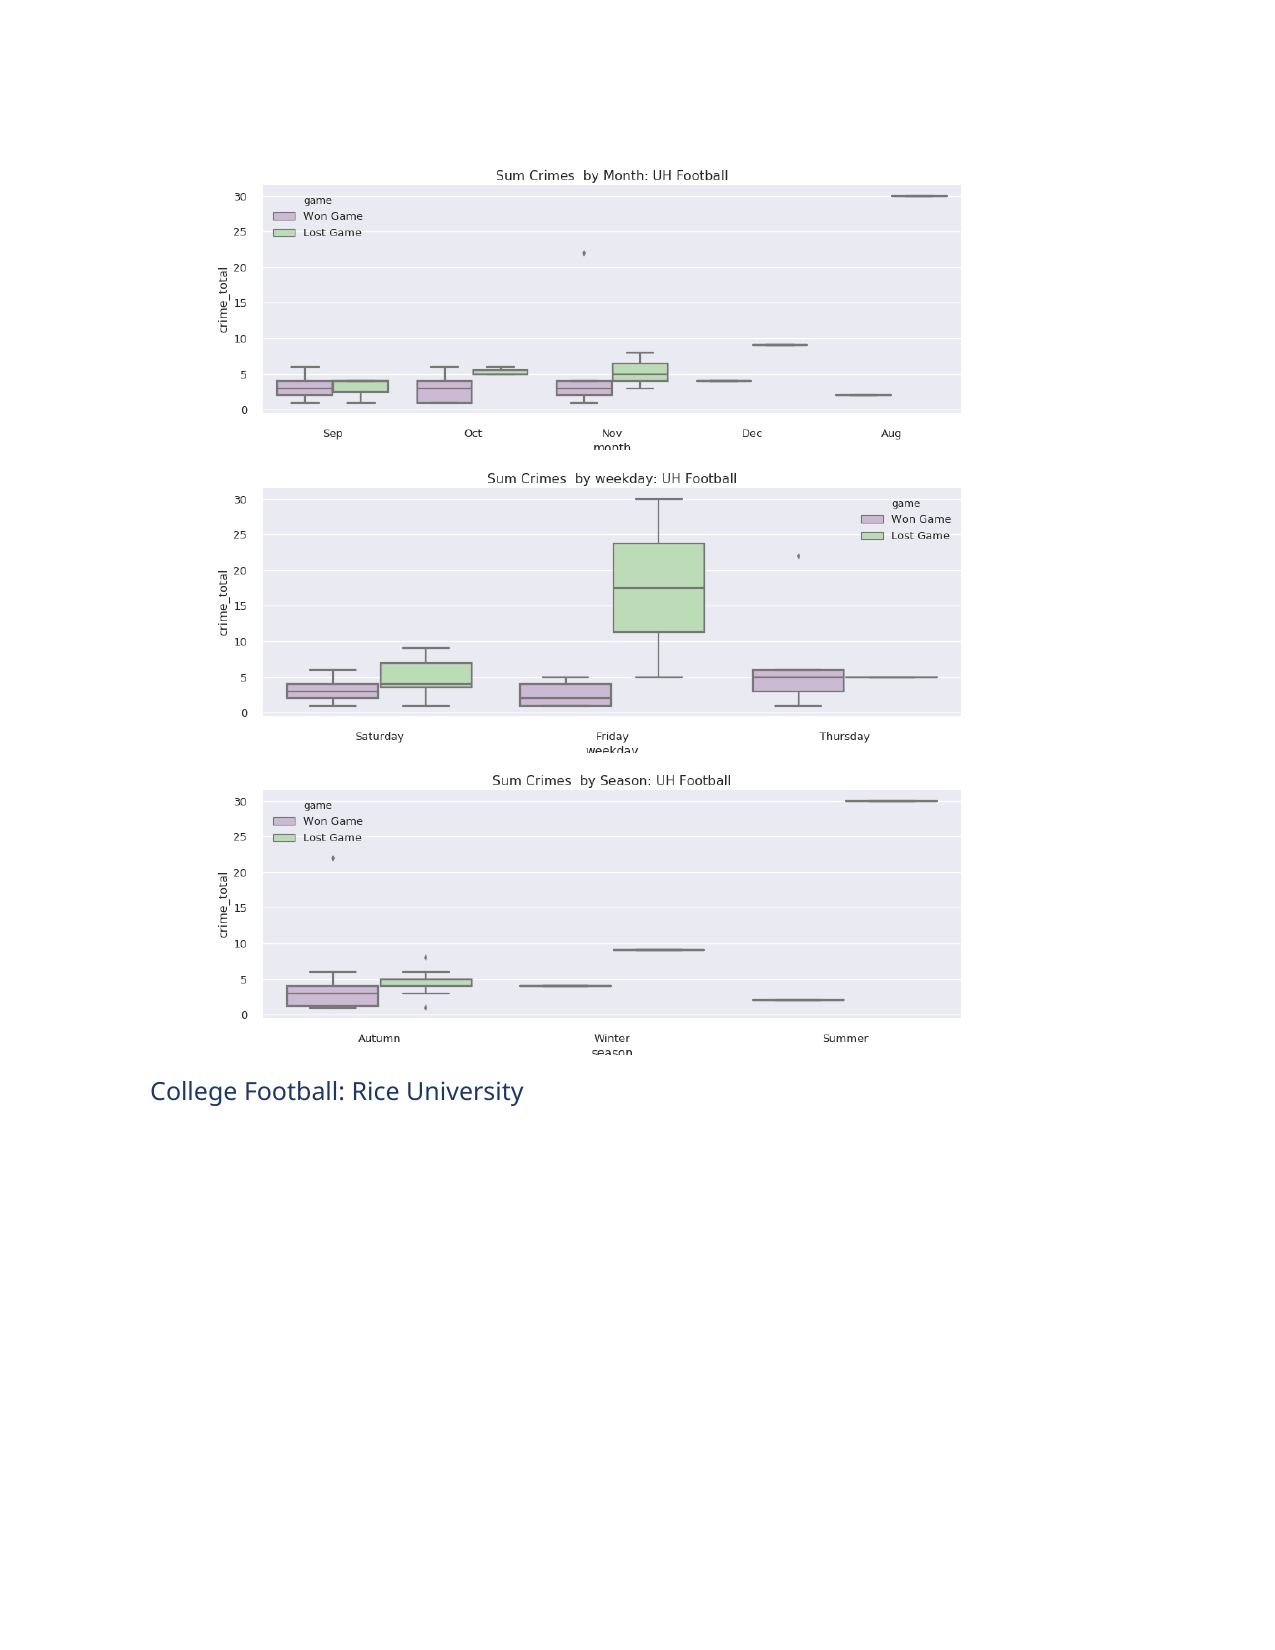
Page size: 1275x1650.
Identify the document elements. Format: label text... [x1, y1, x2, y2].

picture [150, 452, 1050, 753]
subtitle College Football: Rice University [150, 1073, 1125, 1107]
picture [150, 150, 1050, 450]
picture [150, 754, 1050, 1055]
